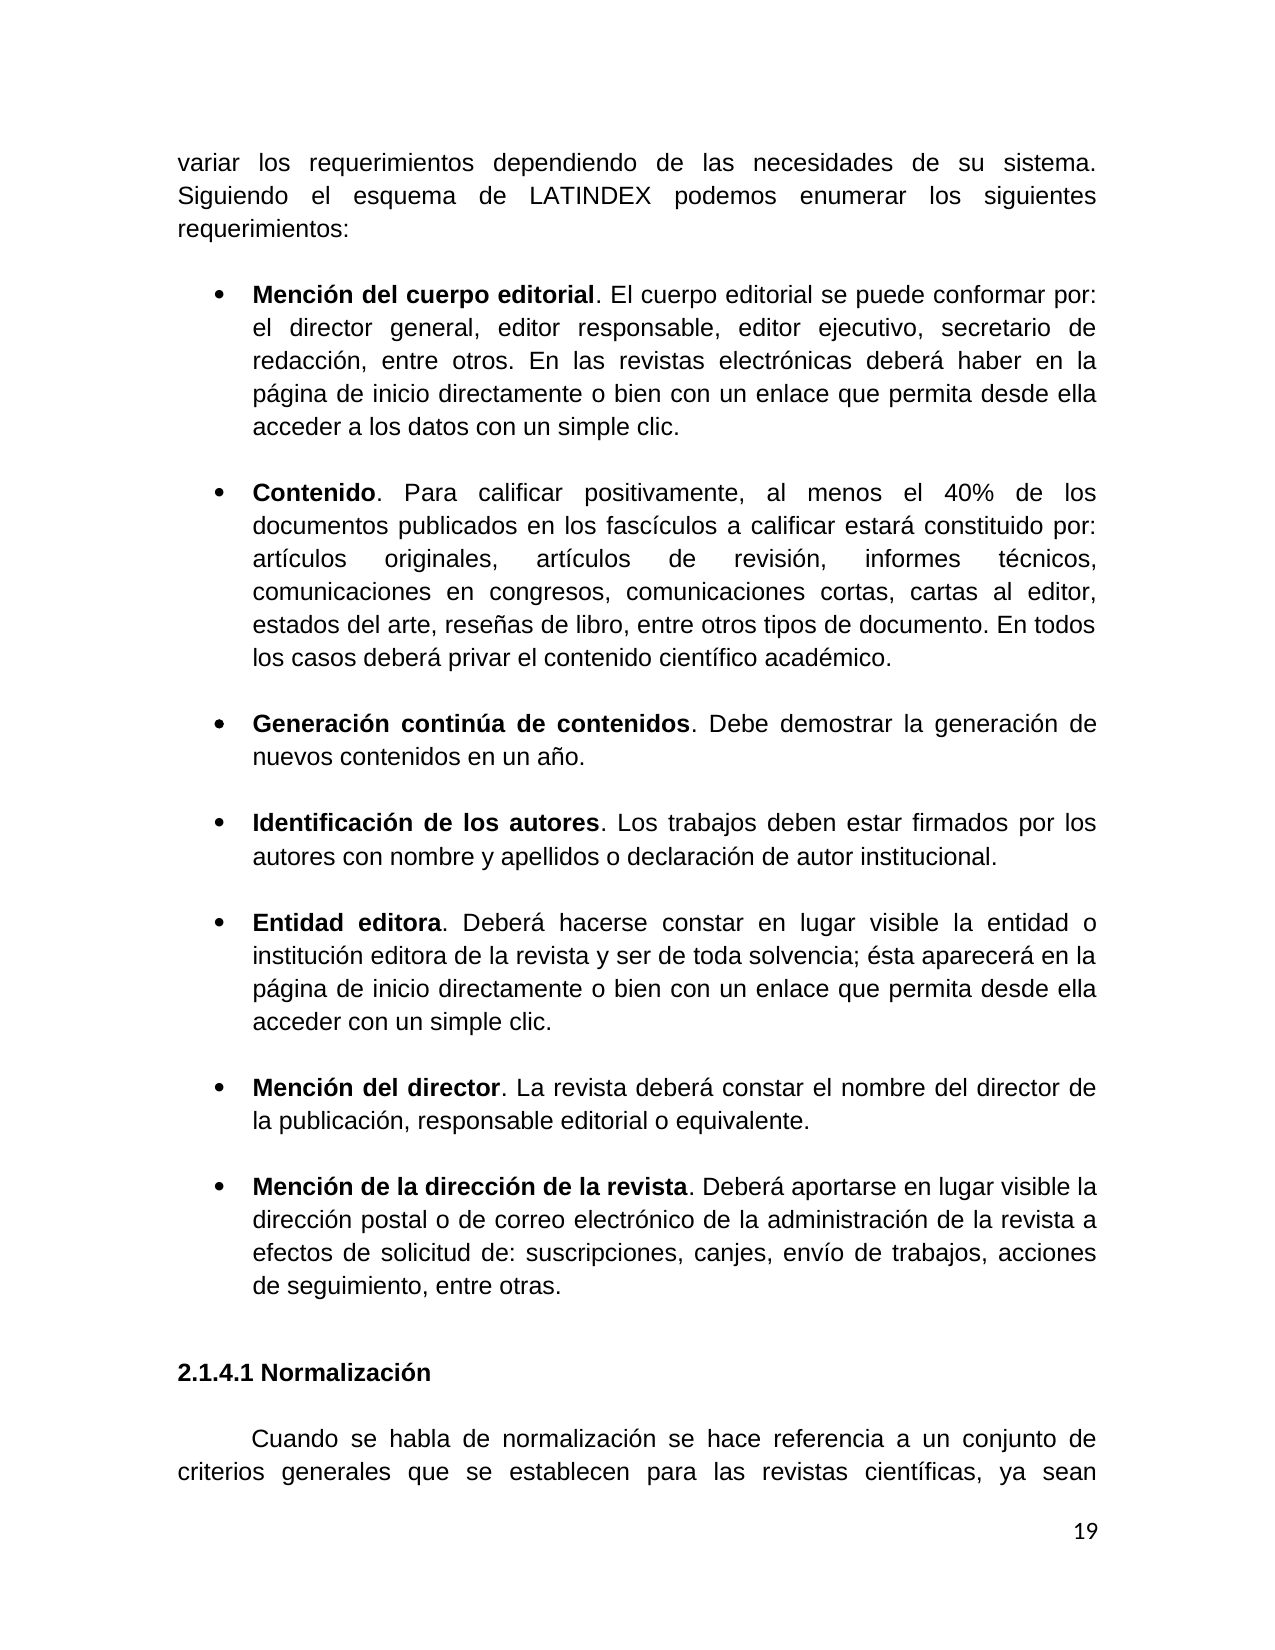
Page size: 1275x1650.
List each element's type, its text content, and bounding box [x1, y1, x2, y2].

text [177, 148, 1098, 242]
list Mención de la dirección de la revista. Deberá aportarse en lugar visible la dirección postal o de correo electrónico de la administración de la revista a efectos de solicitud de: suscripciones, canjes, envío de trabajos, acciones de seguimiento, entre otras. [215, 1172, 1098, 1300]
subtitle 2.1.4.1 Normalización [177, 1358, 1098, 1387]
list Mención del cuerpo editorial. El cuerpo editorial se puede conformar por: el director general, editor responsable, editor ejecutivo, secretario de redacción, entre otros. En las revistas electrónicas deberá haber en la página de inicio directamente o bien con un enlace que permita desde ella acceder a los datos con un simple clic. [215, 280, 1098, 441]
list Entidad editora. Deberá hacerse constar en lugar visible la entidad o institución editora de la revista y ser de toda solvencia; ésta aparecerá en la página de inicio directamente o bien con un enlace que permita desde ella acceder con un simple clic. [215, 907, 1098, 1035]
list Identificación de los autores. Los trabajos deben estar firmados por los autores con nombre y apellidos o declaración de autor institucional. [215, 808, 1098, 870]
list Generación continúa de contenidos. Debe demostrar la generación de nuevos contenidos en un año. [215, 709, 1098, 771]
list Mención del director. La revista deberá constar el nombre del director de la publicación, responsable editorial o equivalente. [215, 1073, 1098, 1134]
list Contenido. Para calificar positivamente, al menos el 40% de los documentos publicados en los fascículos a calificar estará constituido por: artículos originales, artículos de revisión, informes técnicos, comunicaciones en congresos, comunicaciones cortas, cartas al editor, estados del arte, reseñas de libro, entre otros tipos de documento. En todos los casos deberá privar el contenido científico académico. [215, 478, 1098, 672]
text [177, 1424, 1098, 1486]
